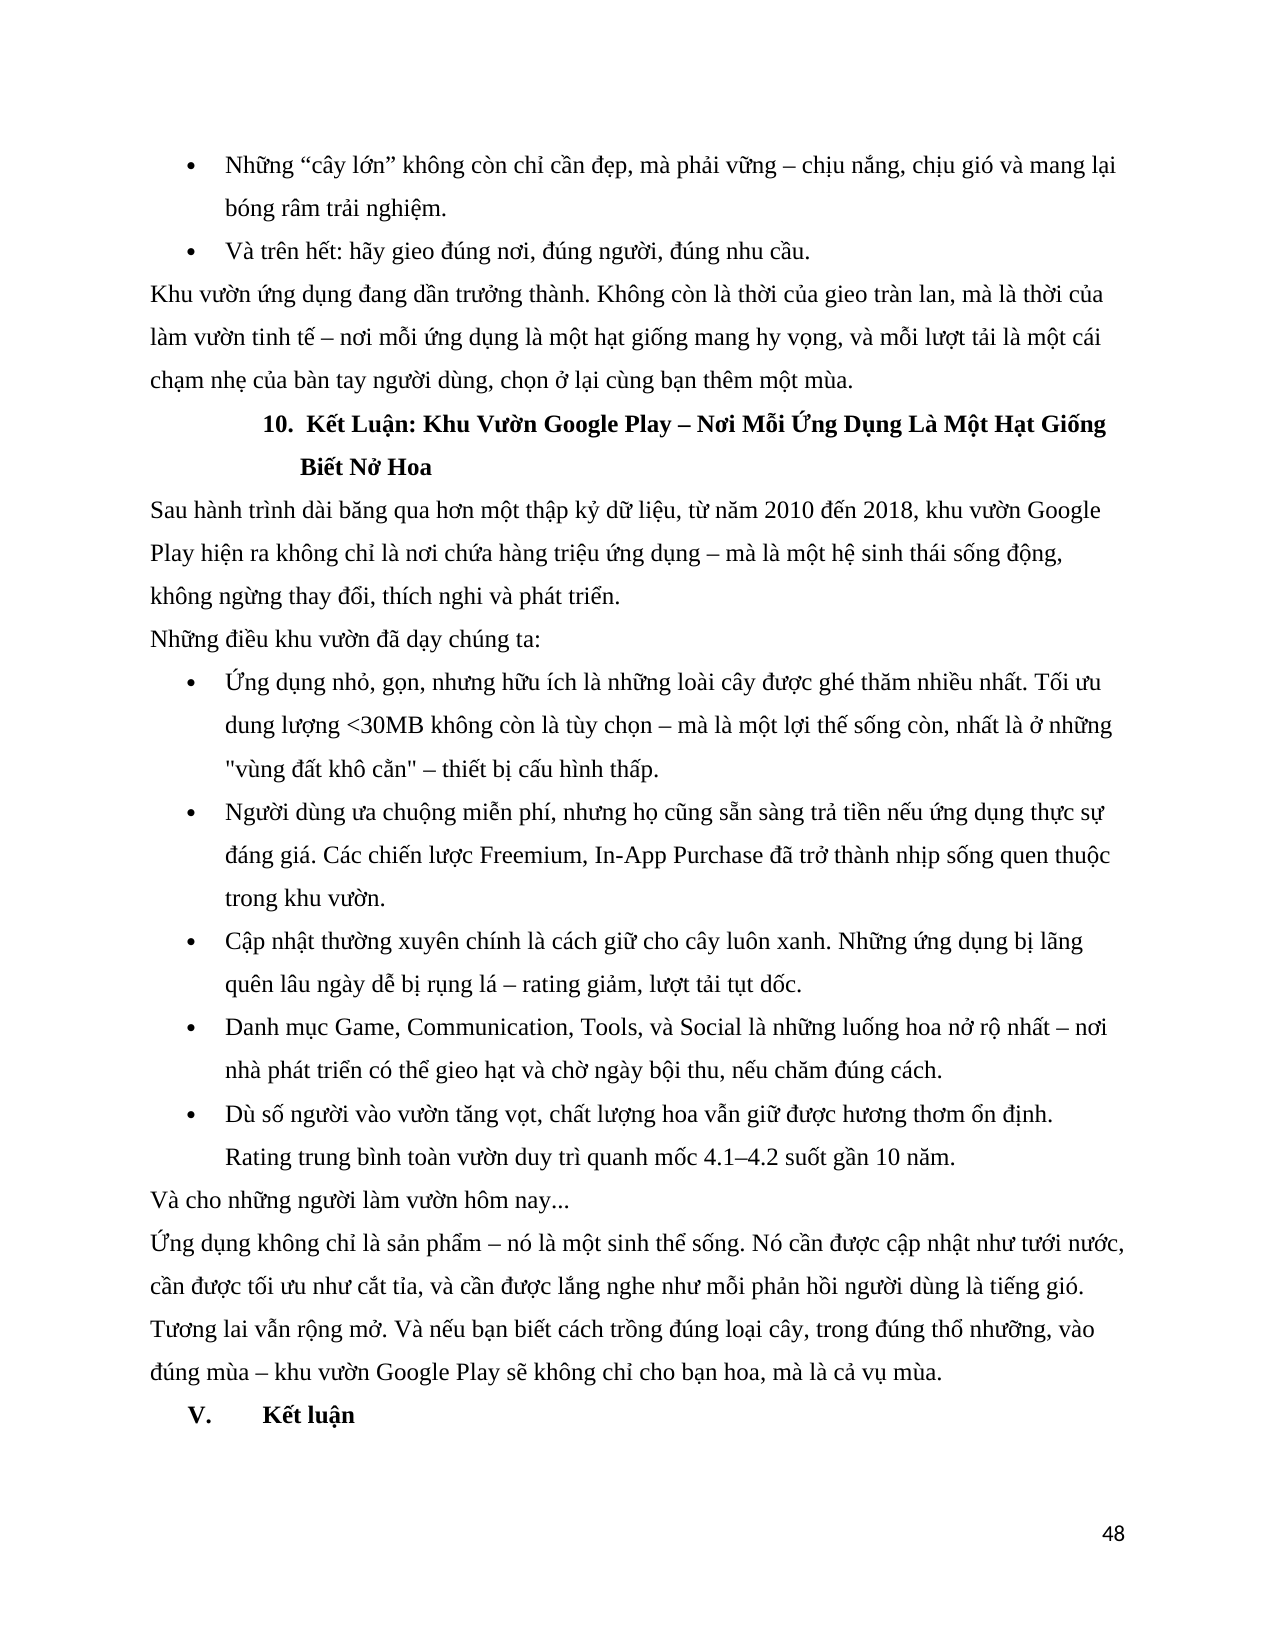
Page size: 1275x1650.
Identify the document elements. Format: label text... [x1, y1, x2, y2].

list Dù số người vào vườn tăng vọt, chất lượng hoa vẫn giữ được hương thơm ổn định. Rating trung bình toàn vườn duy trì quanh mốc 4.1–4.2 suốt gần 10 năm. [187, 1099, 1125, 1171]
list Và trên hết: hãy gieo đúng nơi, đúng người, đúng nhu cầu. [187, 236, 1125, 265]
list Ứng dụng nhỏ, gọn, nhưng hữu ích là những loài cây được ghé thăm nhiều nhất. Tối ưu dung lượng <30MB không còn là tùy chọn – mà là một lợi thế sống còn, nhất là ở những "vùng đất khô cằn" – thiết bị cấu hình thấp. [187, 667, 1125, 782]
list Cập nhật thường xuyên chính là cách giữ cho cây luôn xanh. Những ứng dụng bị lãng quên lâu ngày dễ bị rụng lá – rating giảm, lượt tải tụt dốc. [187, 926, 1125, 998]
list Kết luận [187, 1401, 1125, 1429]
list Người dùng ưa chuộng miễn phí, nhưng họ cũng sẵn sàng trả tiền nếu ứng dụng thực sự đáng giá. Các chiến lược Freemium, In-App Purchase đã trở thành nhịp sống quen thuộc trong khu vườn. [187, 797, 1125, 912]
list Danh mục Game, Communication, Tools, và Social là những luống hoa nở rộ nhất – nơi nhà phát triển có thể gieo hạt và chờ ngày bội thu, nếu chăm đúng cách. [187, 1012, 1125, 1084]
list Kết Luận: Khu Vườn Google Play – Nơi Mỗi Ứng Dụng Là Một Hạt Giống Biết Nở Hoa [262, 409, 1125, 481]
list Những “cây lớn” không còn chỉ cần đẹp, mà phải vững – chịu nắng, chịu gió và mang lại bóng râm trải nghiệm. [187, 150, 1125, 222]
text Và cho những người làm vườn hôm nay... [150, 1185, 1125, 1214]
text Sau hành trình dài băng qua hơn một thập kỷ dữ liệu, từ năm 2010 đến 2018, khu vườn Google Play hiện ra không chỉ là nơi chứa hàng triệu ứng dụng – mà là một hệ sinh thái sống động, không ngừng thay đổi, thích nghi và phát triển. [150, 495, 1125, 610]
text Khu vườn ứng dụng đang dần trưởng thành. Không còn là thời của gieo tràn lan, mà là thời của làm vườn tinh tế – nơi mỗi ứng dụng là một hạt giống mang hy vọng, và mỗi lượt tải là một cái chạm nhẹ của bàn tay người dùng, chọn ở lại cùng bạn thêm một mùa. [150, 279, 1125, 394]
text Ứng dụng không chỉ là sản phẩm – nó là một sinh thể sống. Nó cần được cập nhật như tưới nước, cần được tối ưu như cắt tỉa, và cần được lắng nghe như mỗi phản hồi người dùng là tiếng gió. Tương lai vẫn rộng mở. Và nếu bạn biết cách trồng đúng loại cây, trong đúng thổ nhưỡng, vào đúng mùa – khu vườn Google Play sẽ không chỉ cho bạn hoa, mà là cả vụ mùa. [150, 1228, 1125, 1386]
text Những điều khu vườn đã dạy chúng ta: [150, 624, 1125, 653]
